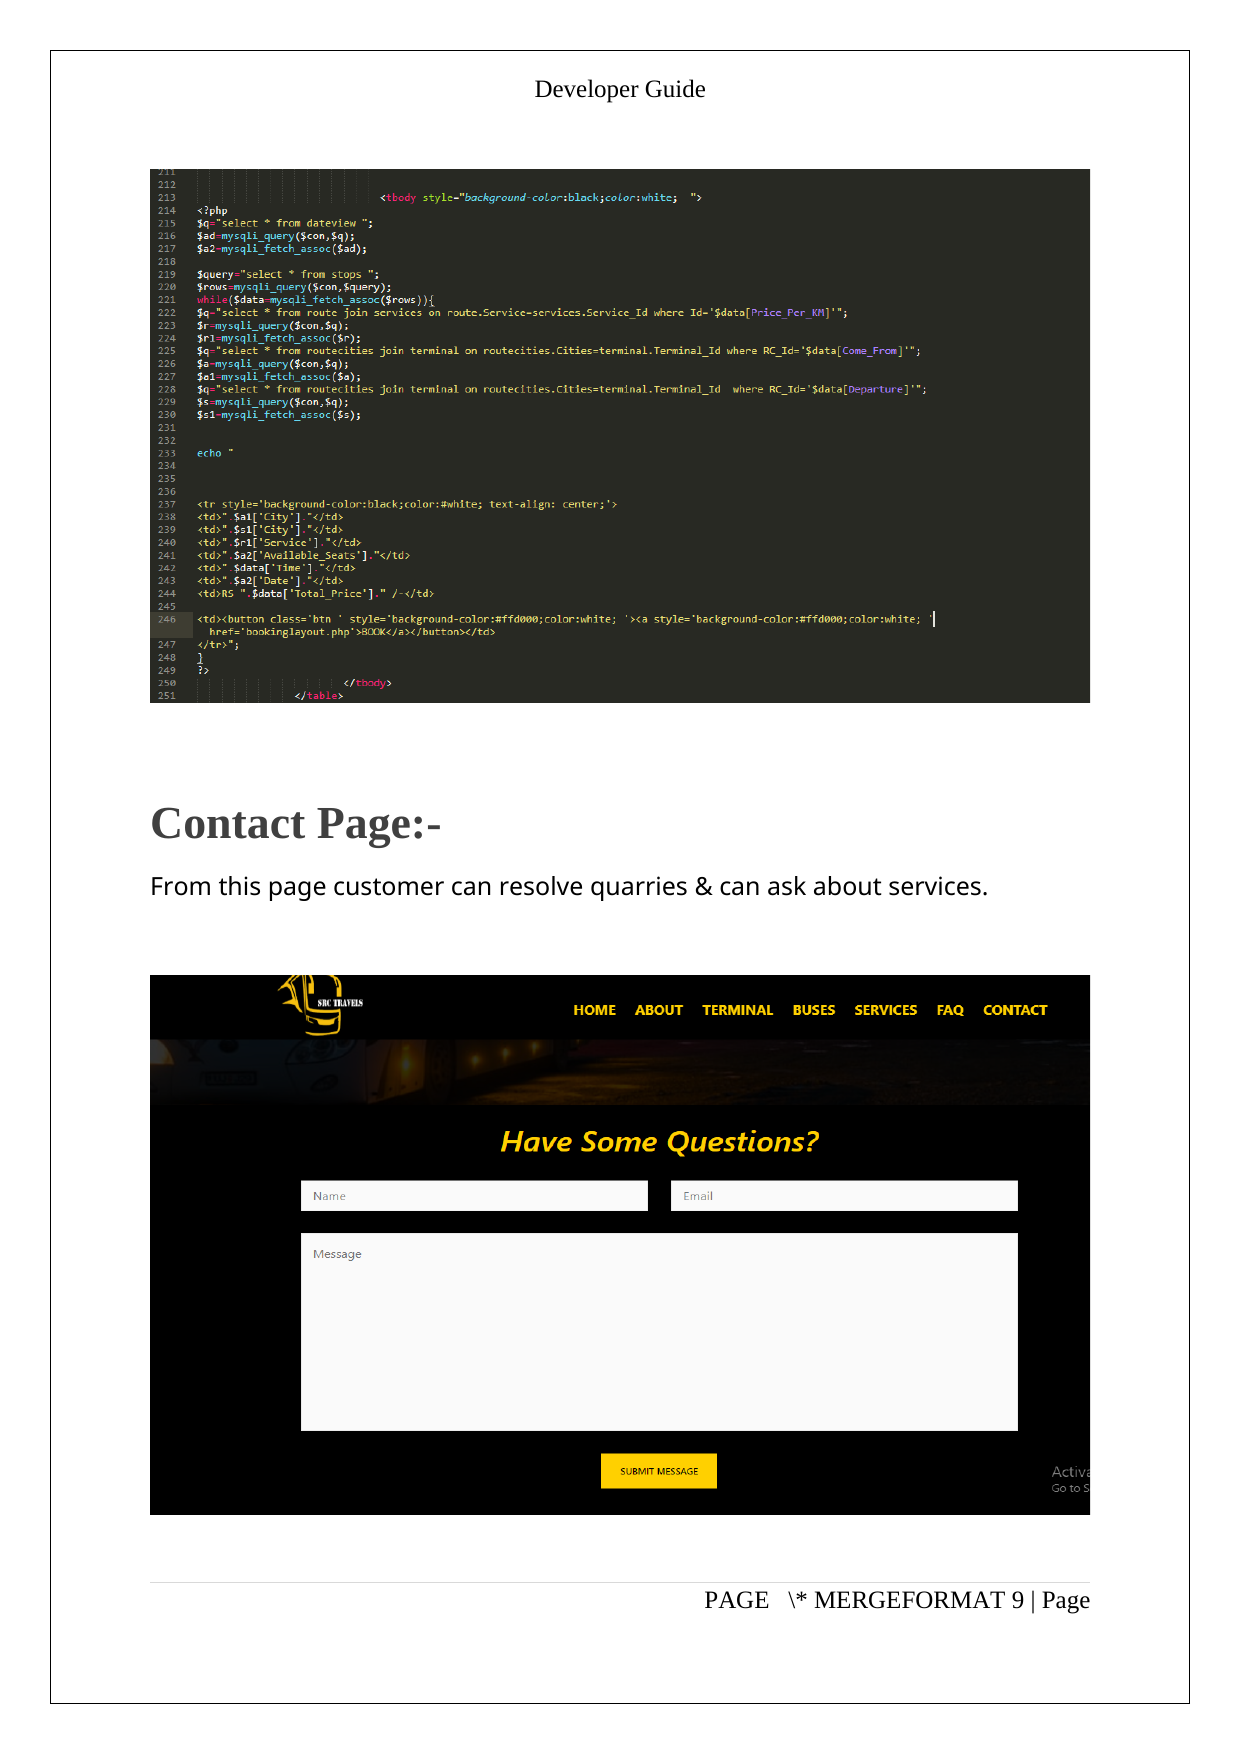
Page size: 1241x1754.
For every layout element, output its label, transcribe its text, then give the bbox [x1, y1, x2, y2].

picture [150, 975, 1091, 1515]
text From this page customer can resolve quarries & can ask about services. [150, 869, 1090, 903]
text Contact Page:- [150, 795, 1090, 848]
picture [150, 169, 1091, 703]
